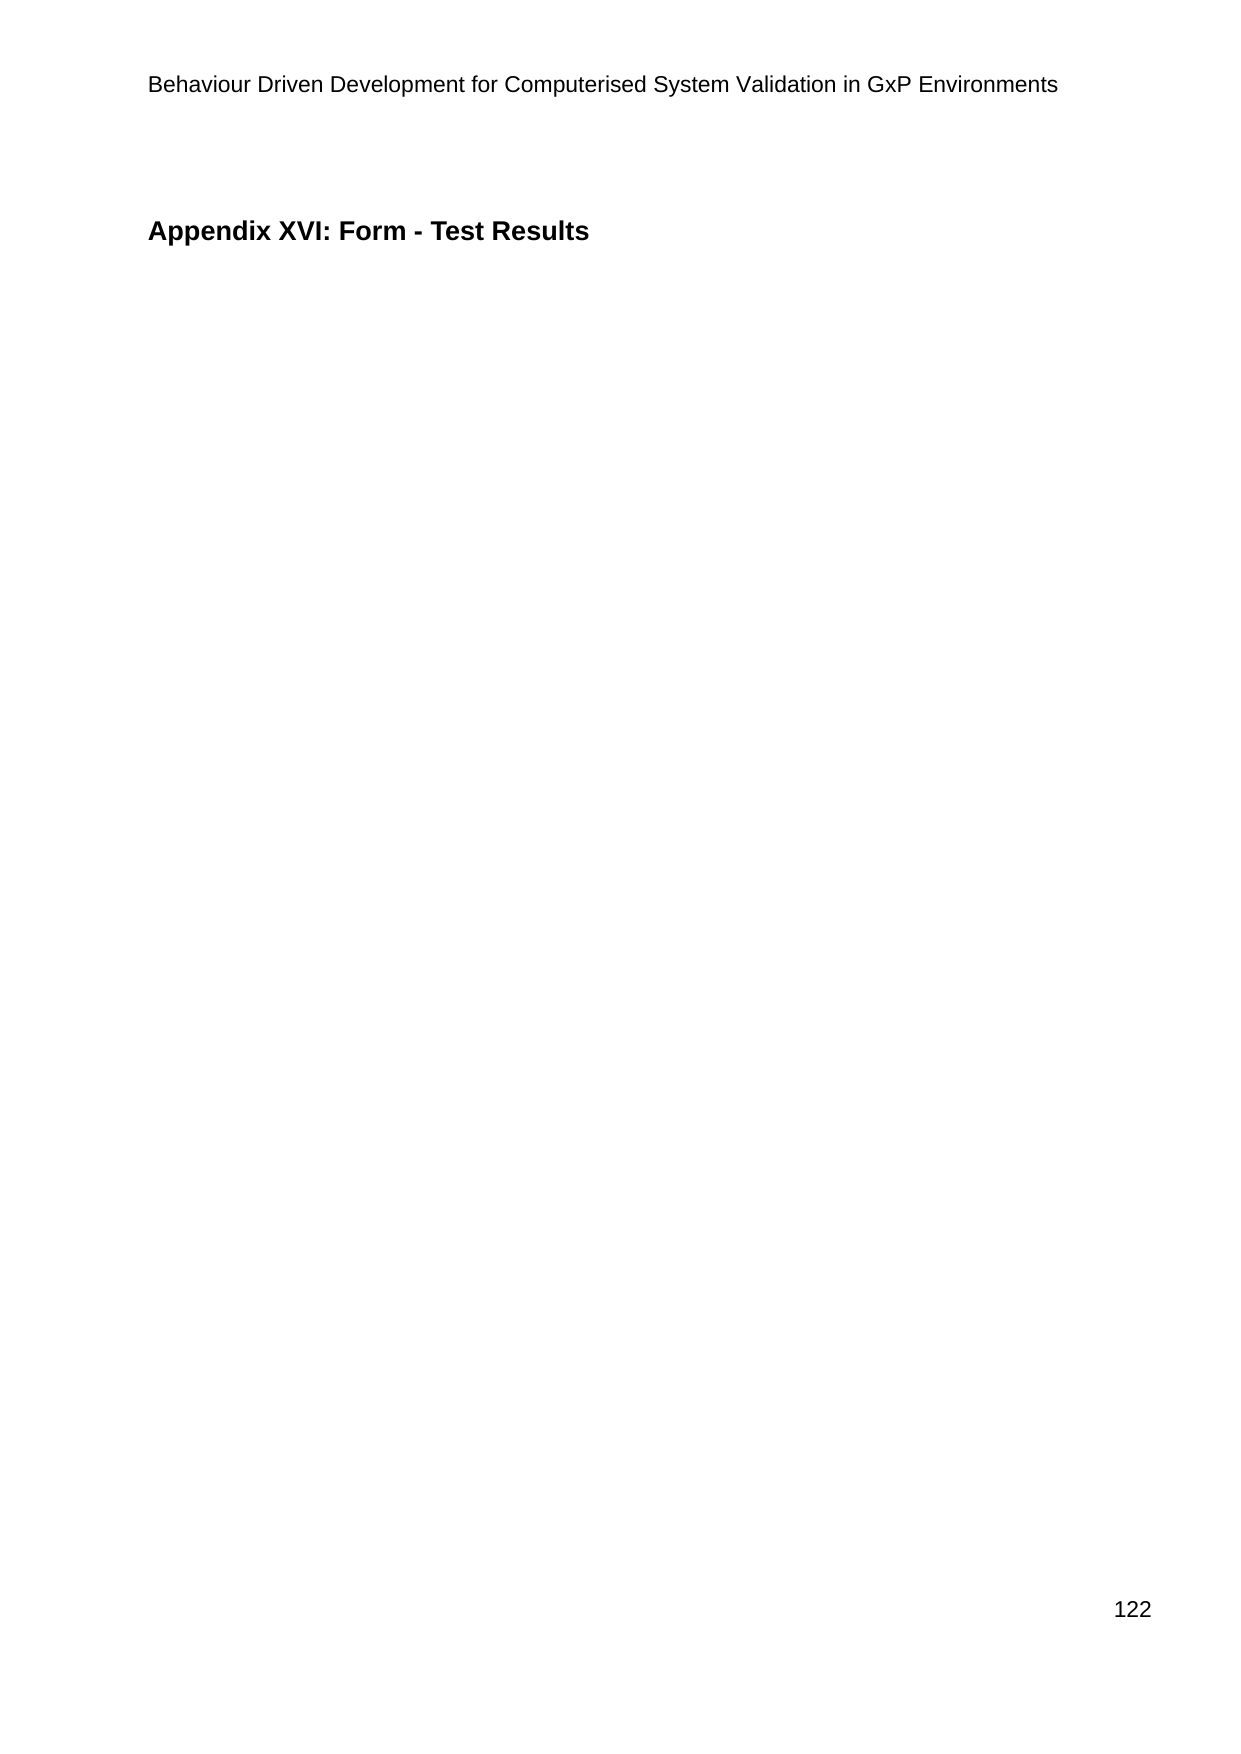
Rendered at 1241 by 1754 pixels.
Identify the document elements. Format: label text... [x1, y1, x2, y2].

subtitle Appendix XVI: Form - Test Results [148, 215, 1152, 246]
